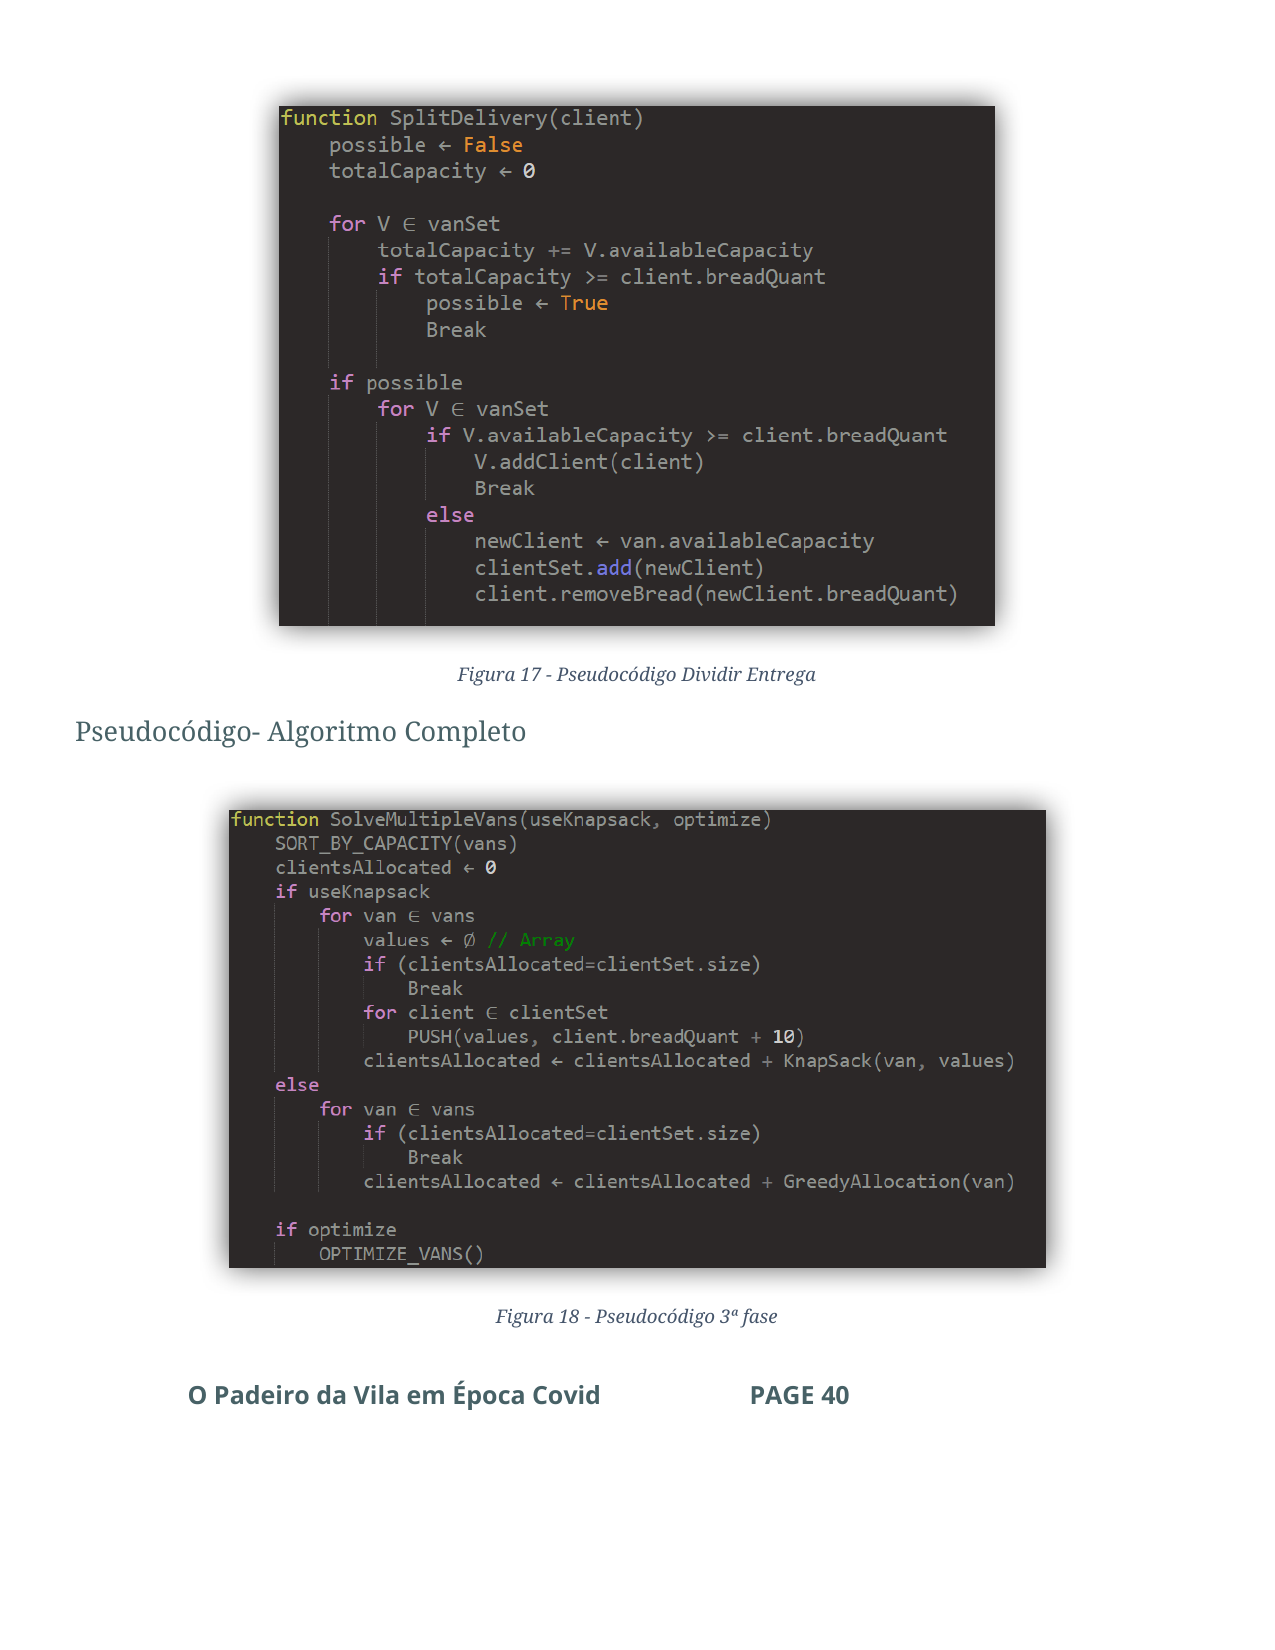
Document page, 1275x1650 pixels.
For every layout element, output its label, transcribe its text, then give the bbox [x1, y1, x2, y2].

text Figura 18 - Pseudocódigo 3ª fase [75, 1303, 1200, 1329]
picture [229, 810, 1046, 1268]
picture [279, 106, 995, 626]
text Figura 17 - Pseudocódigo Dividir Entrega [75, 662, 1200, 687]
subtitle Pseudocódigo- Algoritmo Completo [75, 712, 1200, 749]
